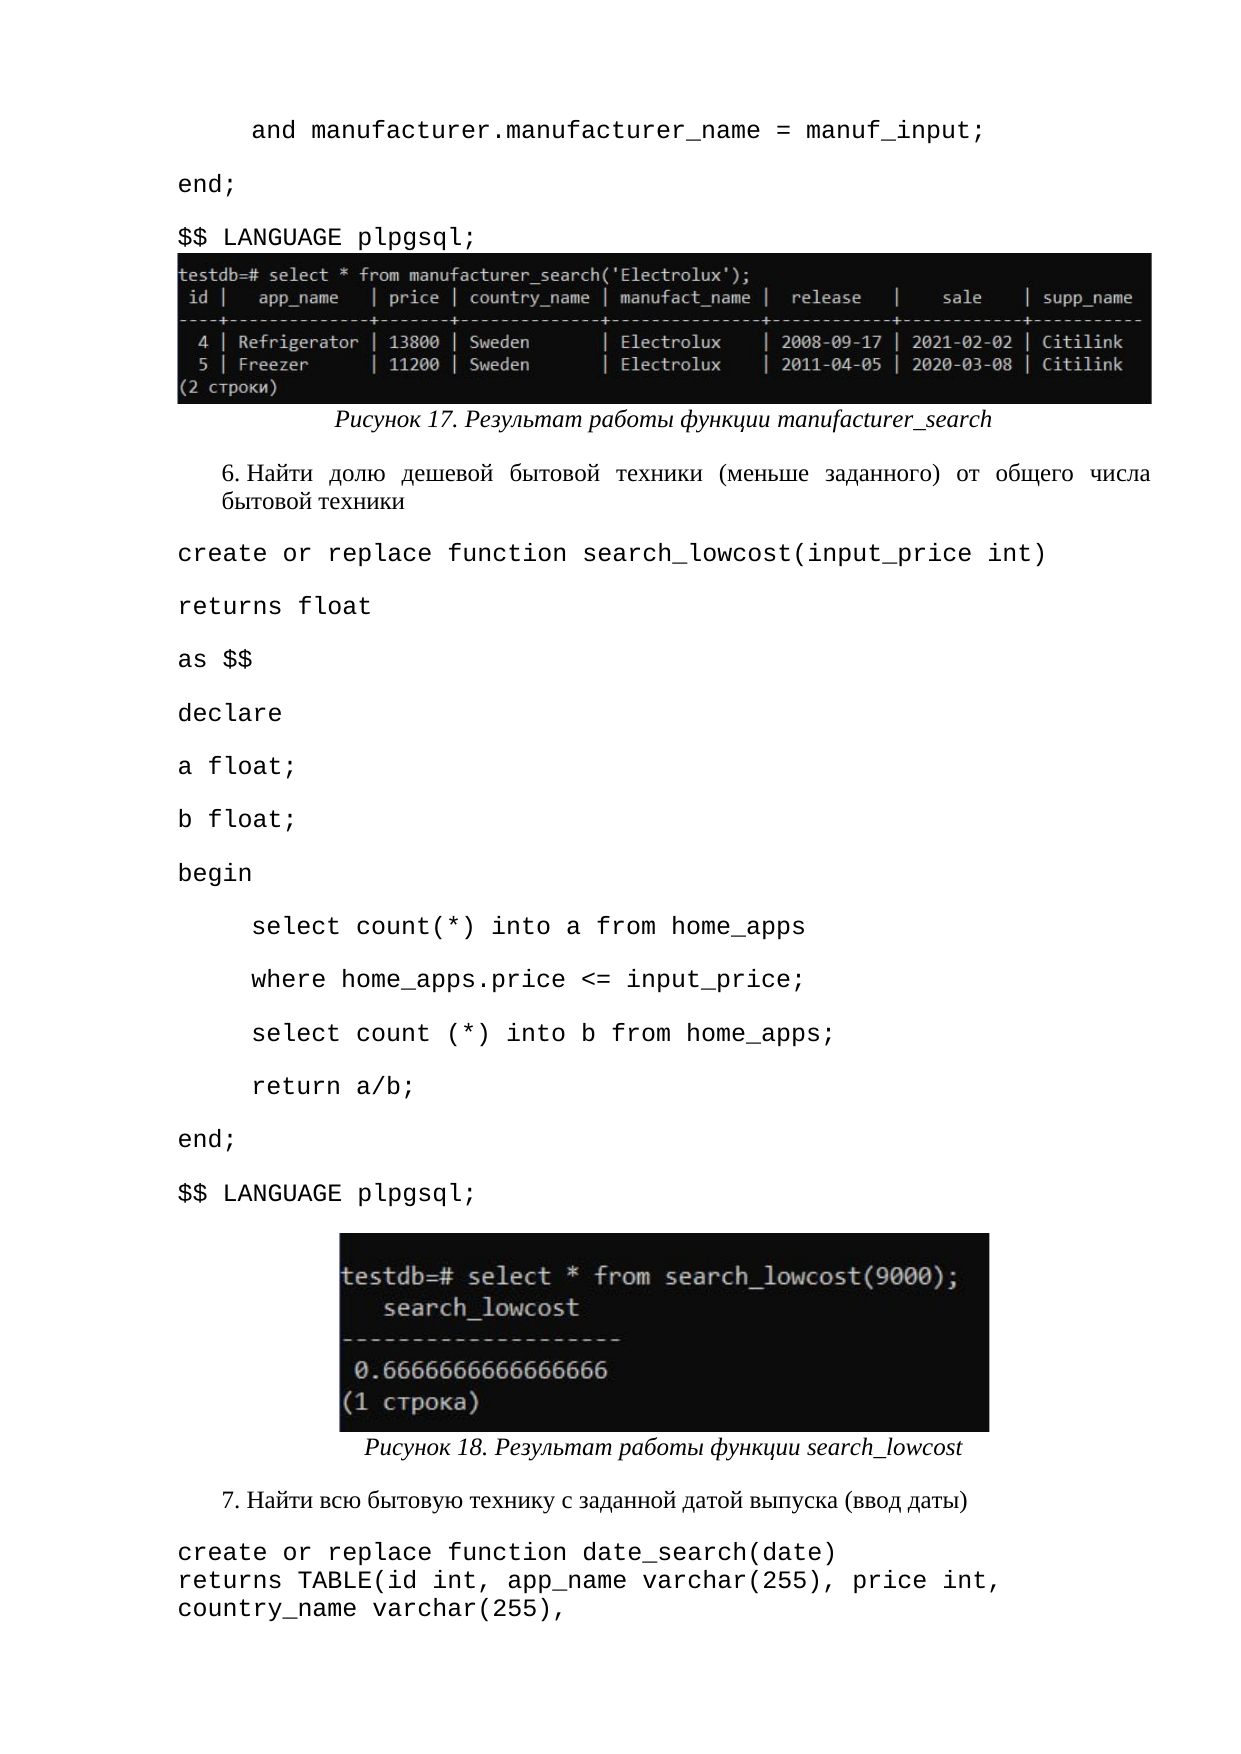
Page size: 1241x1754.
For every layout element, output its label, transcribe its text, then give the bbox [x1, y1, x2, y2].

text $$ LANGUAGE plpgsql; [177, 225, 1152, 253]
picture [339, 1233, 990, 1432]
picture [177, 253, 1152, 404]
list Результат работы функции search_lowcost [177, 1432, 1152, 1461]
text $$ LANGUAGE plpgsql; [177, 1180, 1152, 1208]
text create or replace function date_search(date) [177, 1539, 1152, 1568]
text as $$ [177, 647, 1152, 675]
list Найти долю дешевой бытовой техники (меньше заданного) от общего числа бытовой техники [221, 458, 1152, 515]
text declare [177, 700, 1152, 728]
text end; [177, 171, 1152, 200]
list Найти всю бытовую технику с заданной датой выпуска (ввод даты) [221, 1486, 1152, 1514]
text end; [177, 1127, 1152, 1155]
list Результат работы функции manufacturer_search [177, 404, 1152, 433]
text returns float [177, 593, 1152, 622]
text begin [177, 860, 1152, 888]
text where home_apps.price <= input_price; [177, 967, 1152, 995]
text create or replace function search_lowcost(input_price int) [177, 540, 1152, 568]
text and manufacturer.manufacturer_name = manuf_input; [177, 118, 1152, 146]
text a float; [177, 753, 1152, 782]
text select count(*) into a from home_apps [177, 913, 1152, 942]
text b float; [177, 807, 1152, 835]
text return a/b; [177, 1073, 1152, 1102]
text returns TABLE(id int, app_name varchar(255), price int, country_name varchar(255), [177, 1568, 1152, 1624]
text select count (*) into b from home_apps; [177, 1020, 1152, 1048]
